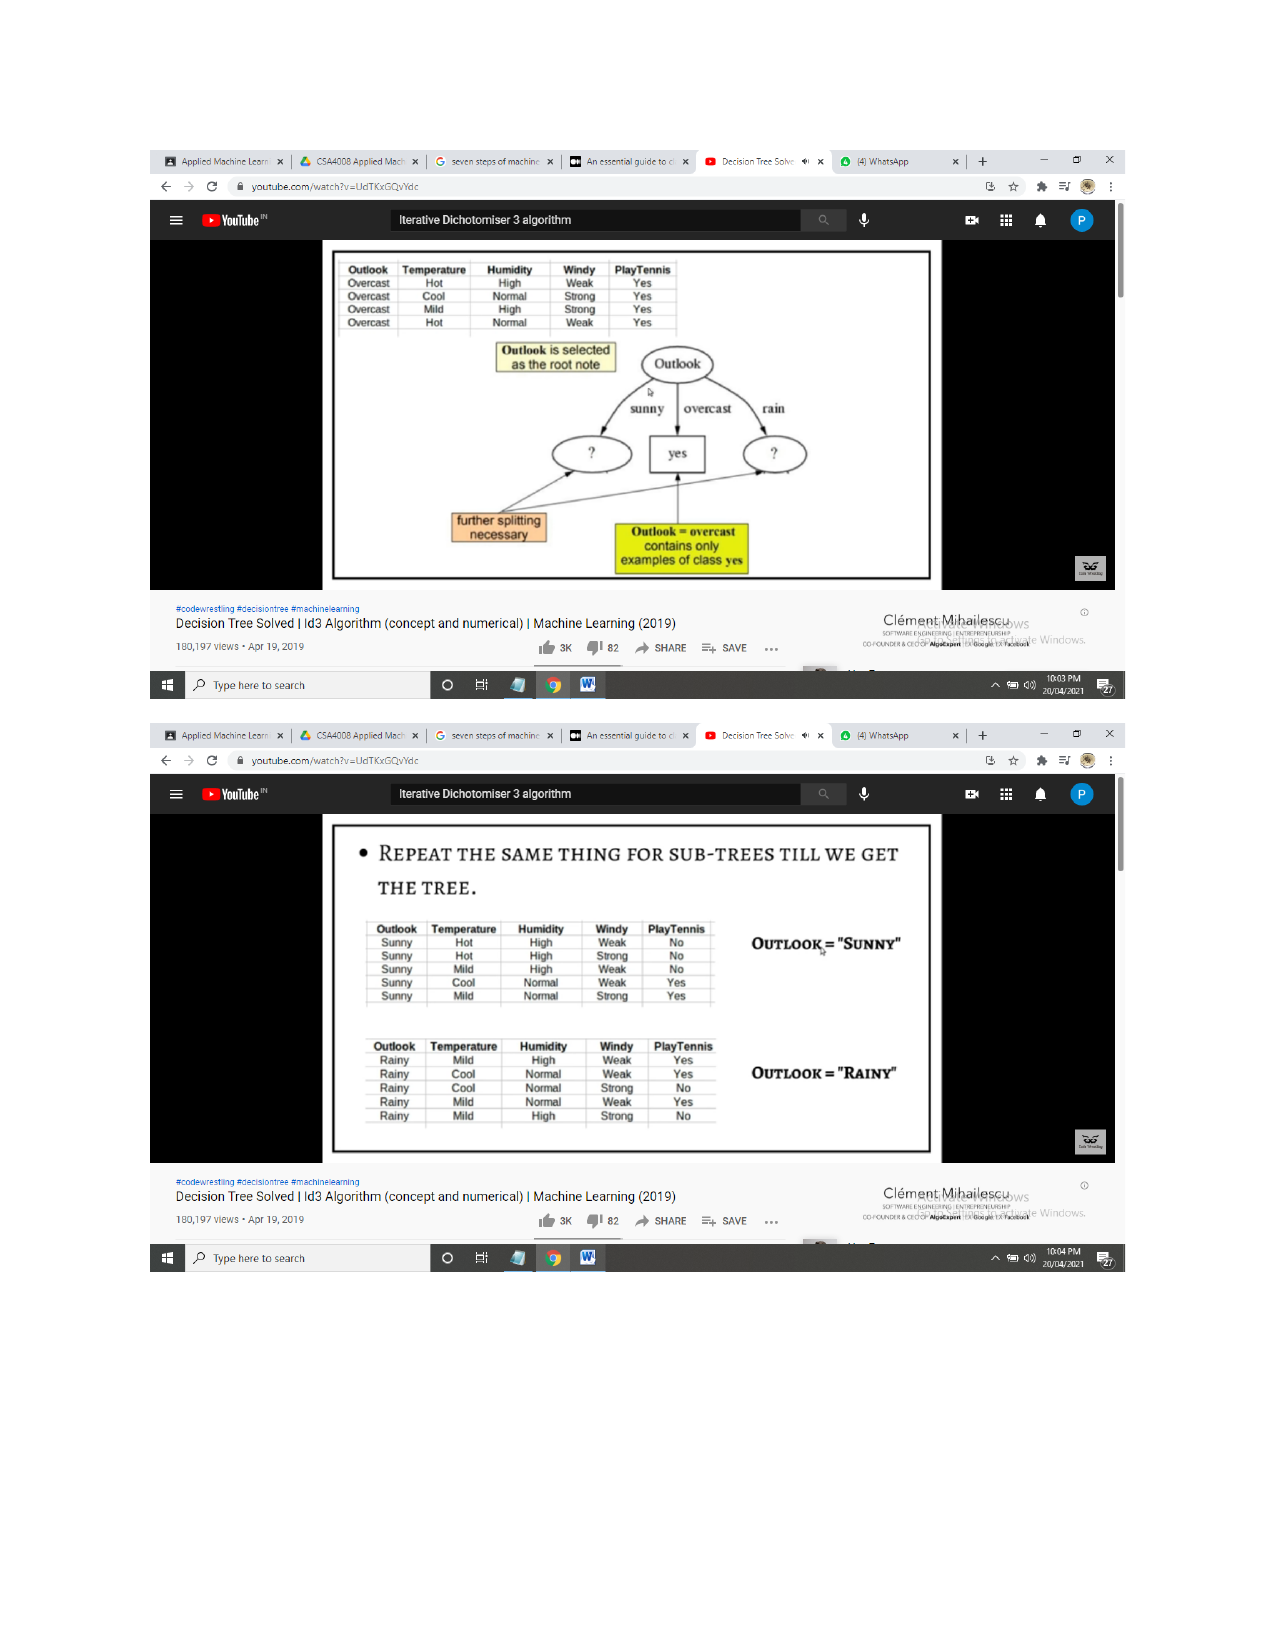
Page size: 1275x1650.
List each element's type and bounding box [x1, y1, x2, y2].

picture [150, 150, 1125, 699]
picture [150, 723, 1125, 1272]
